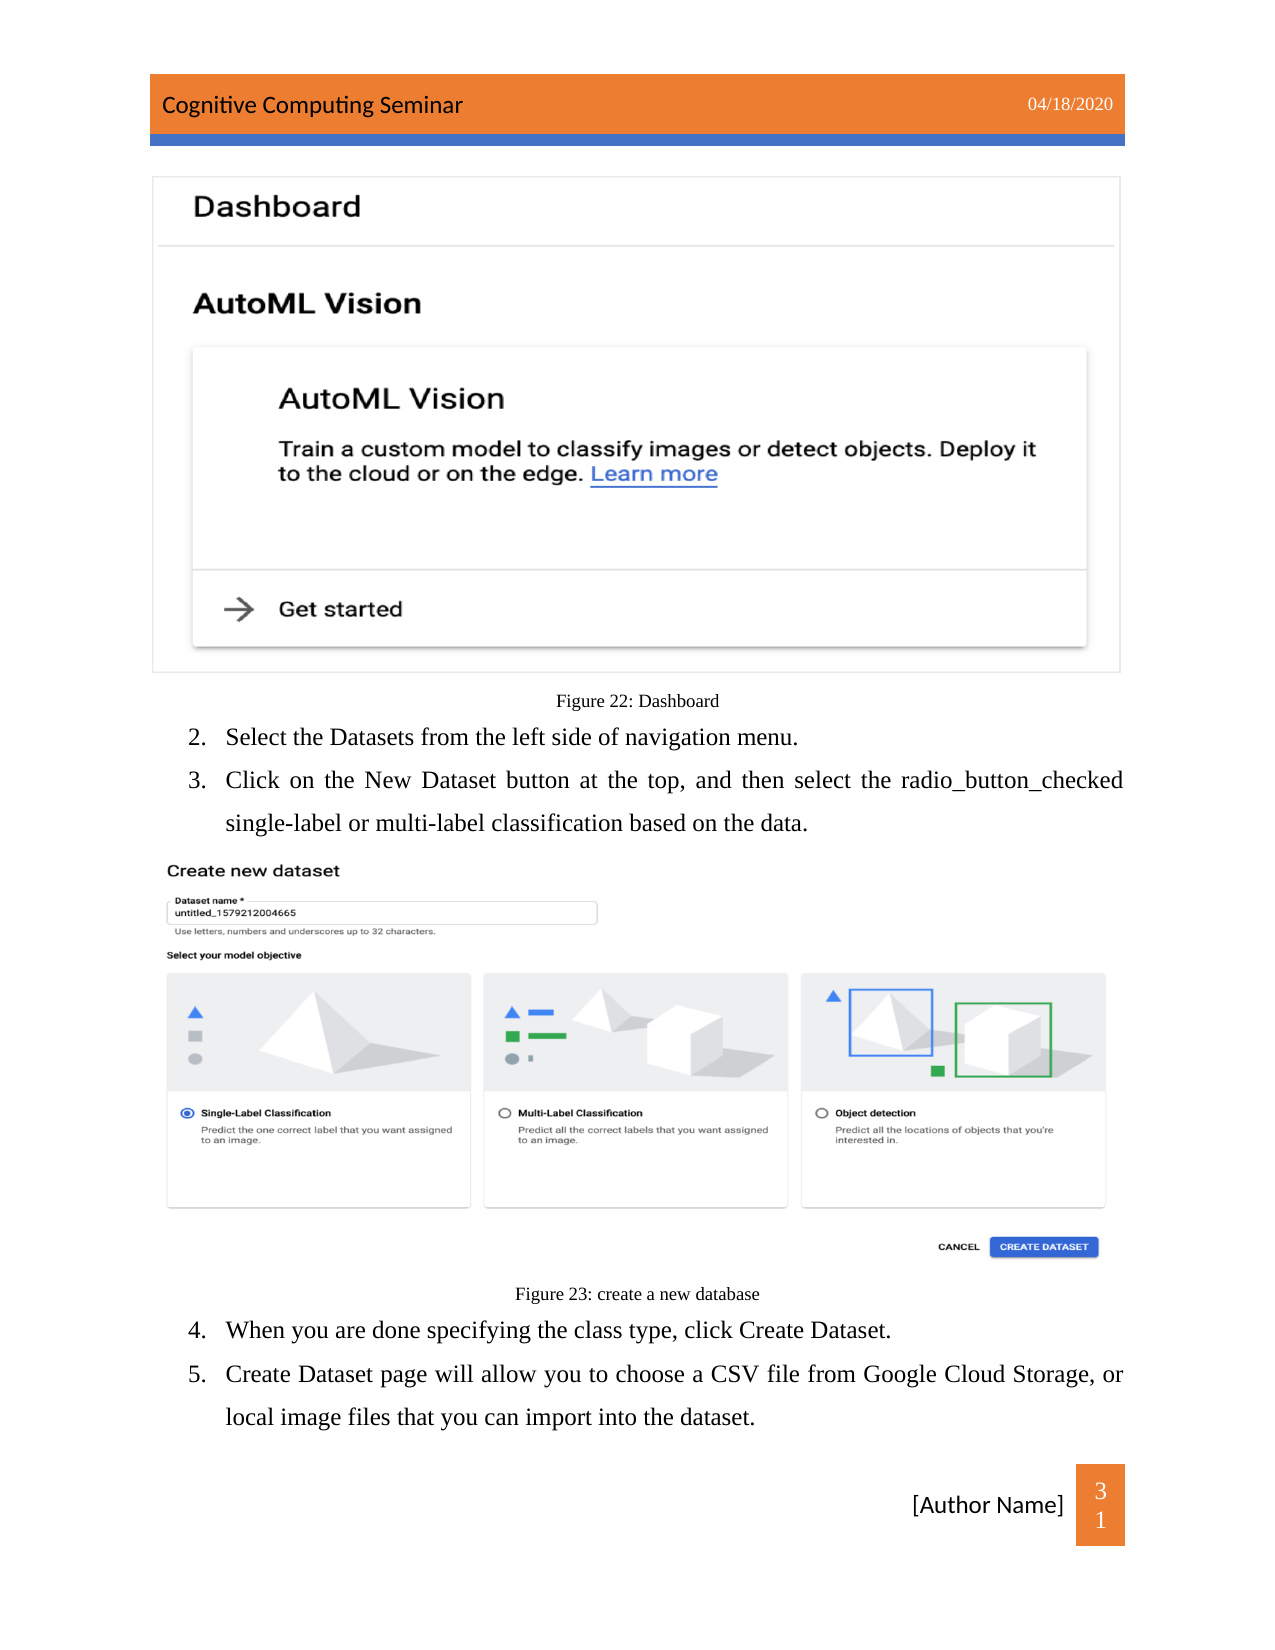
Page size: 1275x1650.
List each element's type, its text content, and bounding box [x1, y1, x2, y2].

picture [150, 176, 1122, 675]
list Click on the New Dataset button at the top, and then select the radio_button_checked single-label or multi-label classification based on the data. [188, 765, 1125, 837]
list Figure 22: Dashboard [150, 689, 1125, 711]
list Create Dataset page will allow you to choose a CSV file from Google Cloud Storage, or local image files that you can import into the dataset. [188, 1359, 1125, 1431]
list Select the Datasets from the left side of navigation menu. [188, 722, 1125, 751]
list When you are done specifying the class type, click Create Dataset. [188, 1316, 1125, 1344]
list Figure 23: create a new database [150, 1283, 1125, 1305]
picture [150, 851, 1132, 1269]
